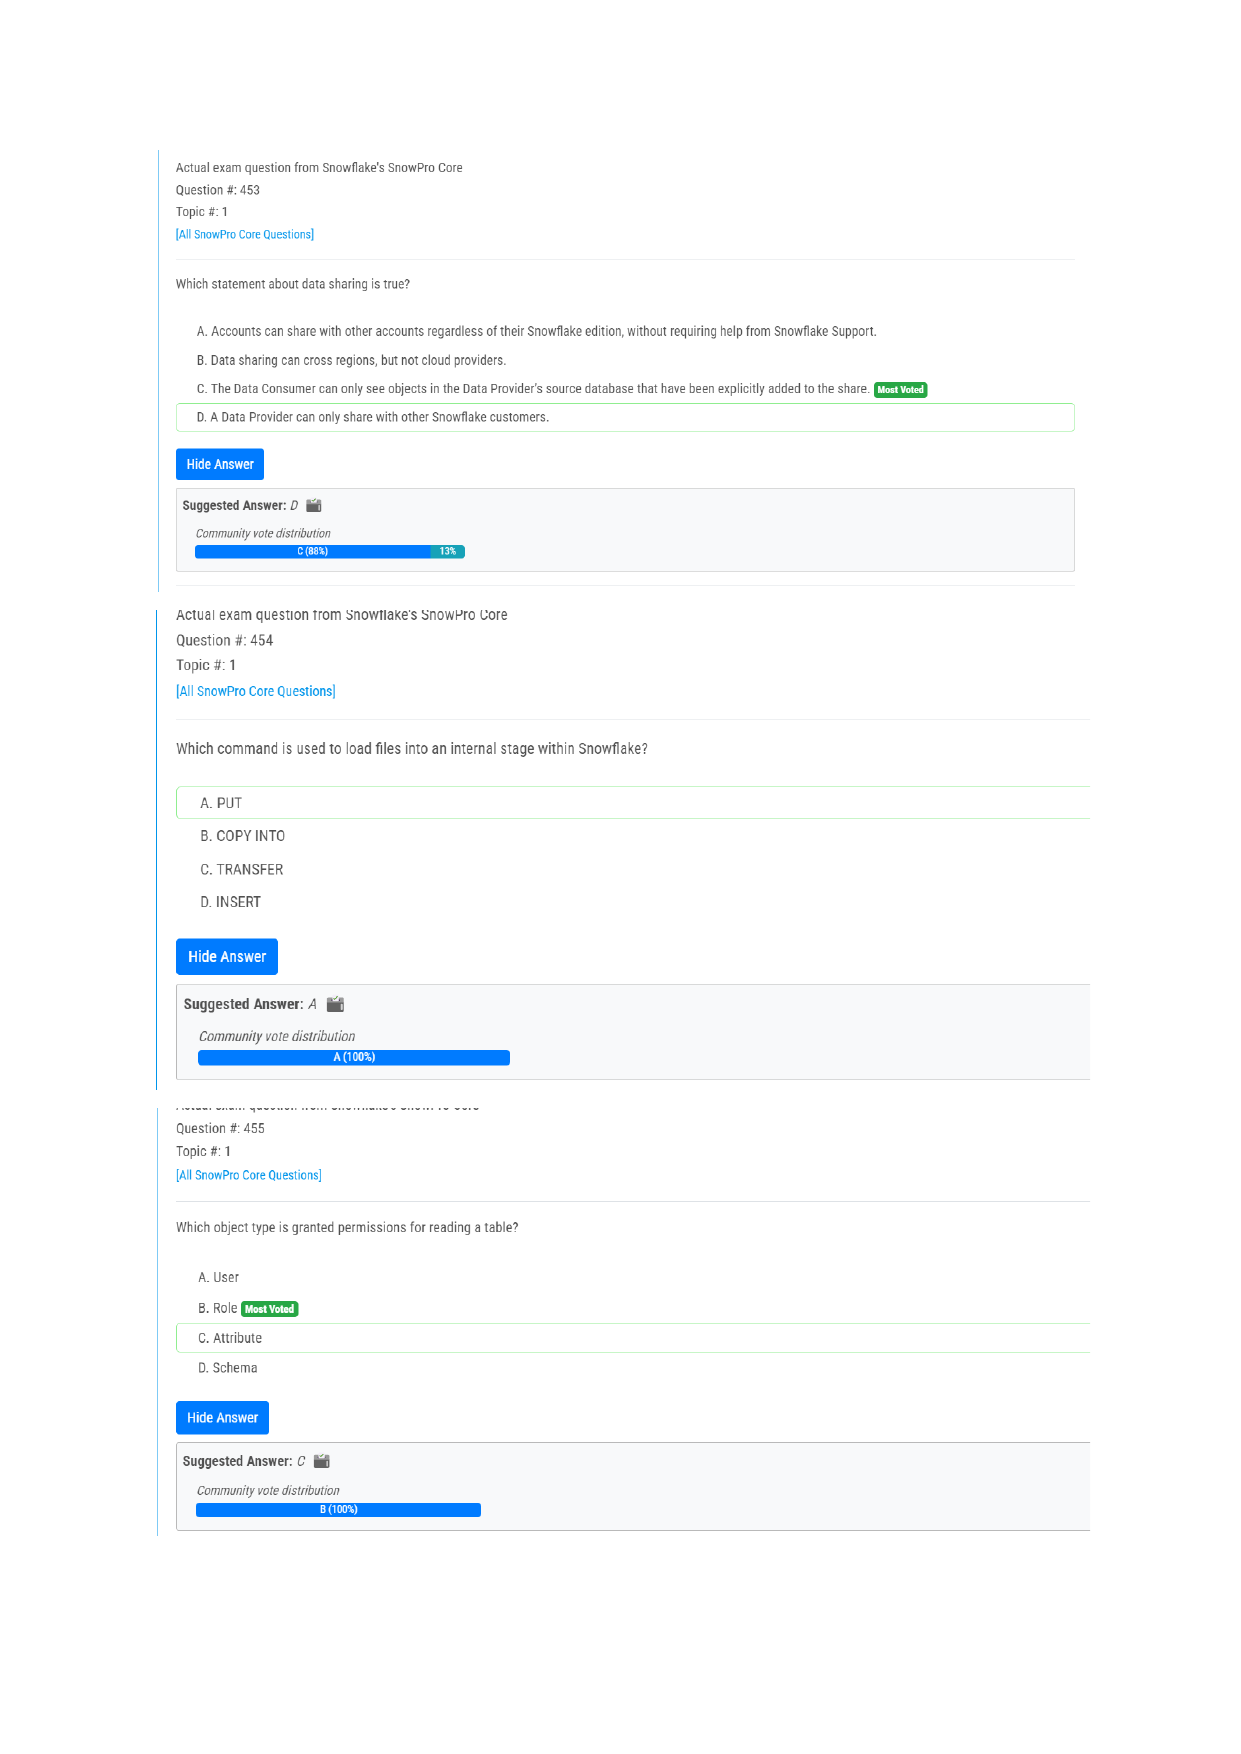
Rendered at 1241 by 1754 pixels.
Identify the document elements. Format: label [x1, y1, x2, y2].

picture [150, 610, 1091, 1090]
picture [150, 150, 1091, 592]
picture [150, 1108, 1091, 1536]
